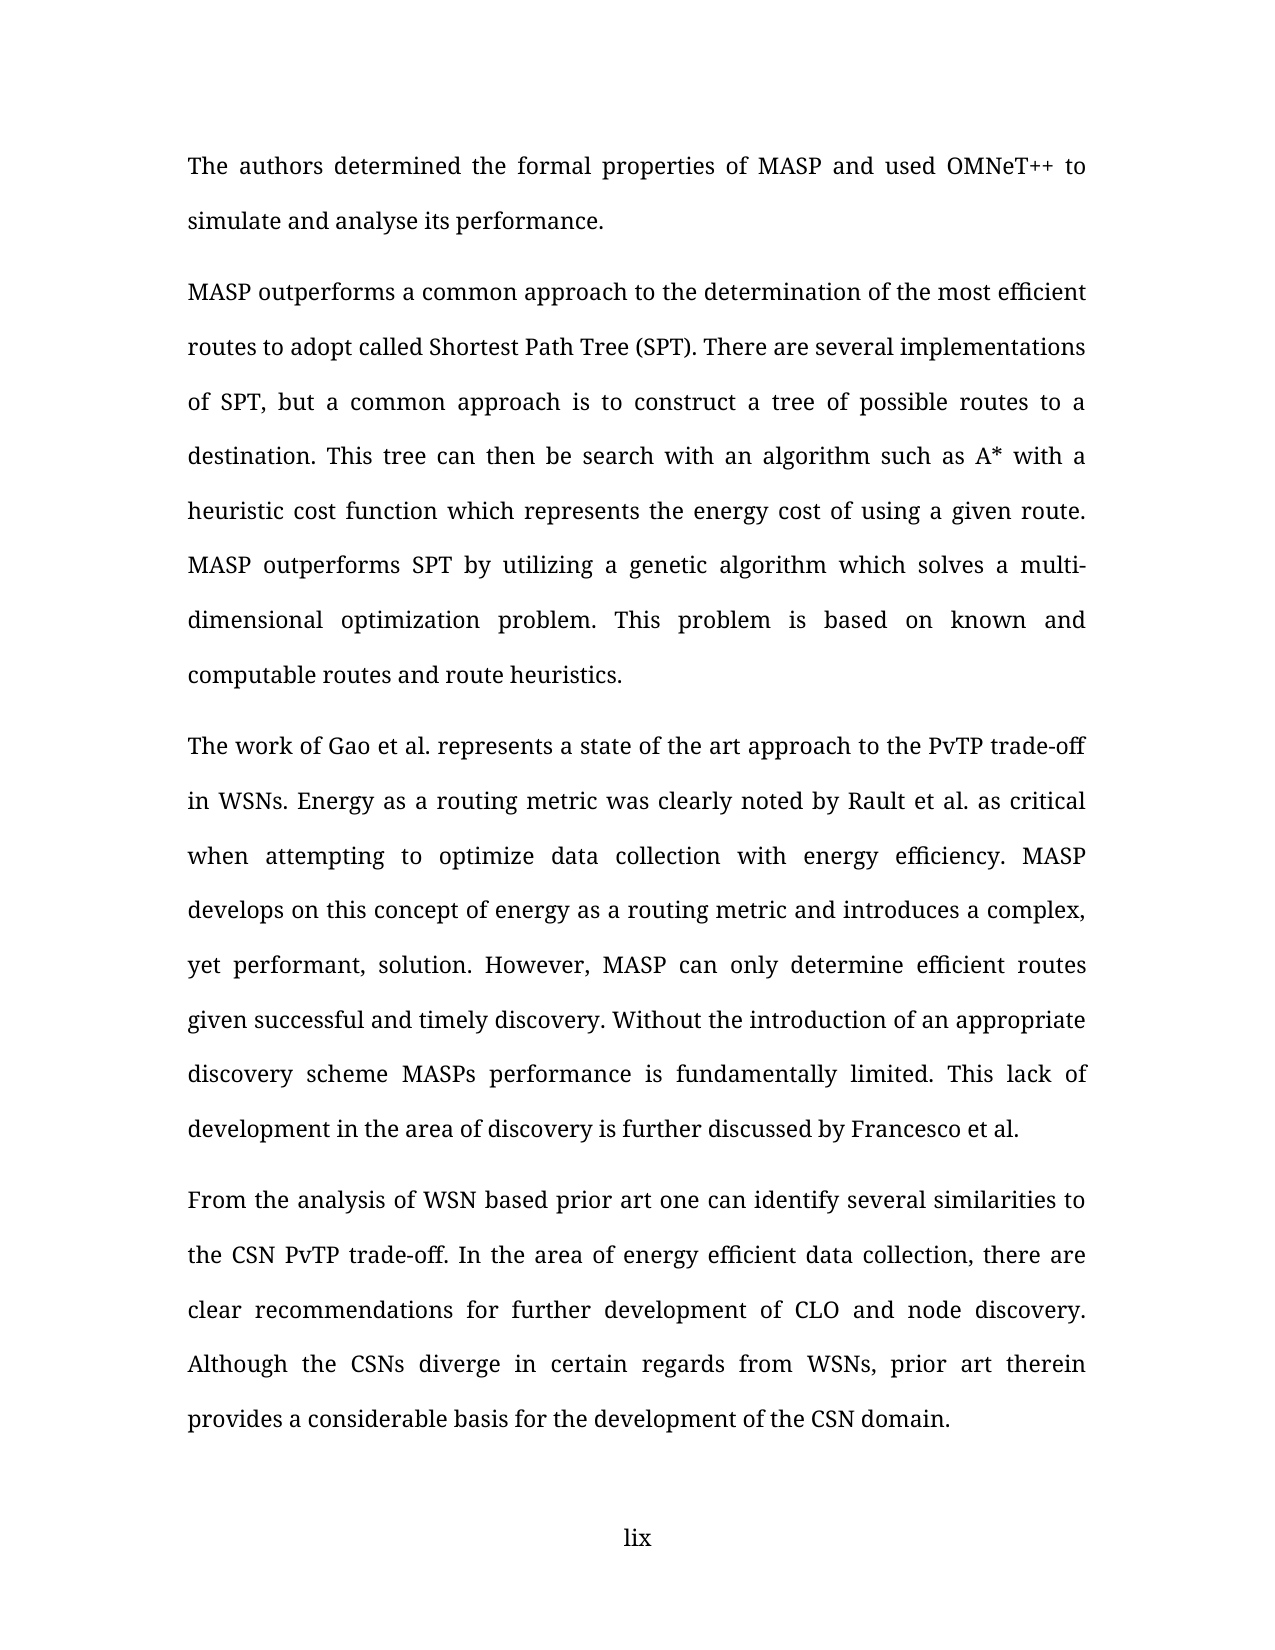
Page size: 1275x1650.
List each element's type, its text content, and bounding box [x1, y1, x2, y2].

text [187, 150, 1087, 236]
text From the analysis of WSN based prior art one can identify several similarities to the CSN PvTP trade-off. In the area of energy efficient data collection, there are clear recommendations for further development of CLO and node discovery. Although the CSNs diverge in certain regards from WSNs, prior art therein provides a considerable basis for the development of the CSN domain. [187, 1184, 1087, 1434]
text The work of Gao et al. represents a state of the art approach to the PvTP trade-off in WSNs. Energy as a routing metric was clearly noted by Rault et al. as critical when attempting to optimize data collection with energy efficiency. MASP develops on this concept of energy as a routing metric and introduces a complex, yet performant, solution. However, MASP can only determine efficient routes given successful and timely discovery. Without the introduction of an appropriate discovery scheme MASPs performance is fundamentally limited. This lack of development in the area of discovery is further discussed by Francesco et al. [187, 730, 1087, 1144]
text MASP outperforms a common approach to the determination of the most efficient routes to adopt called Shortest Path Tree (SPT). There are several implementations of SPT, but a common approach is to construct a tree of possible routes to a destination. This tree can then be search with an algorithm such as A* with a heuristic cost function which represents the energy cost of using a given route. MASP outperforms SPT by utilizing a genetic algorithm which solves a multi-dimensional optimization problem. This problem is based on known and computable routes and route heuristics. [187, 276, 1087, 690]
